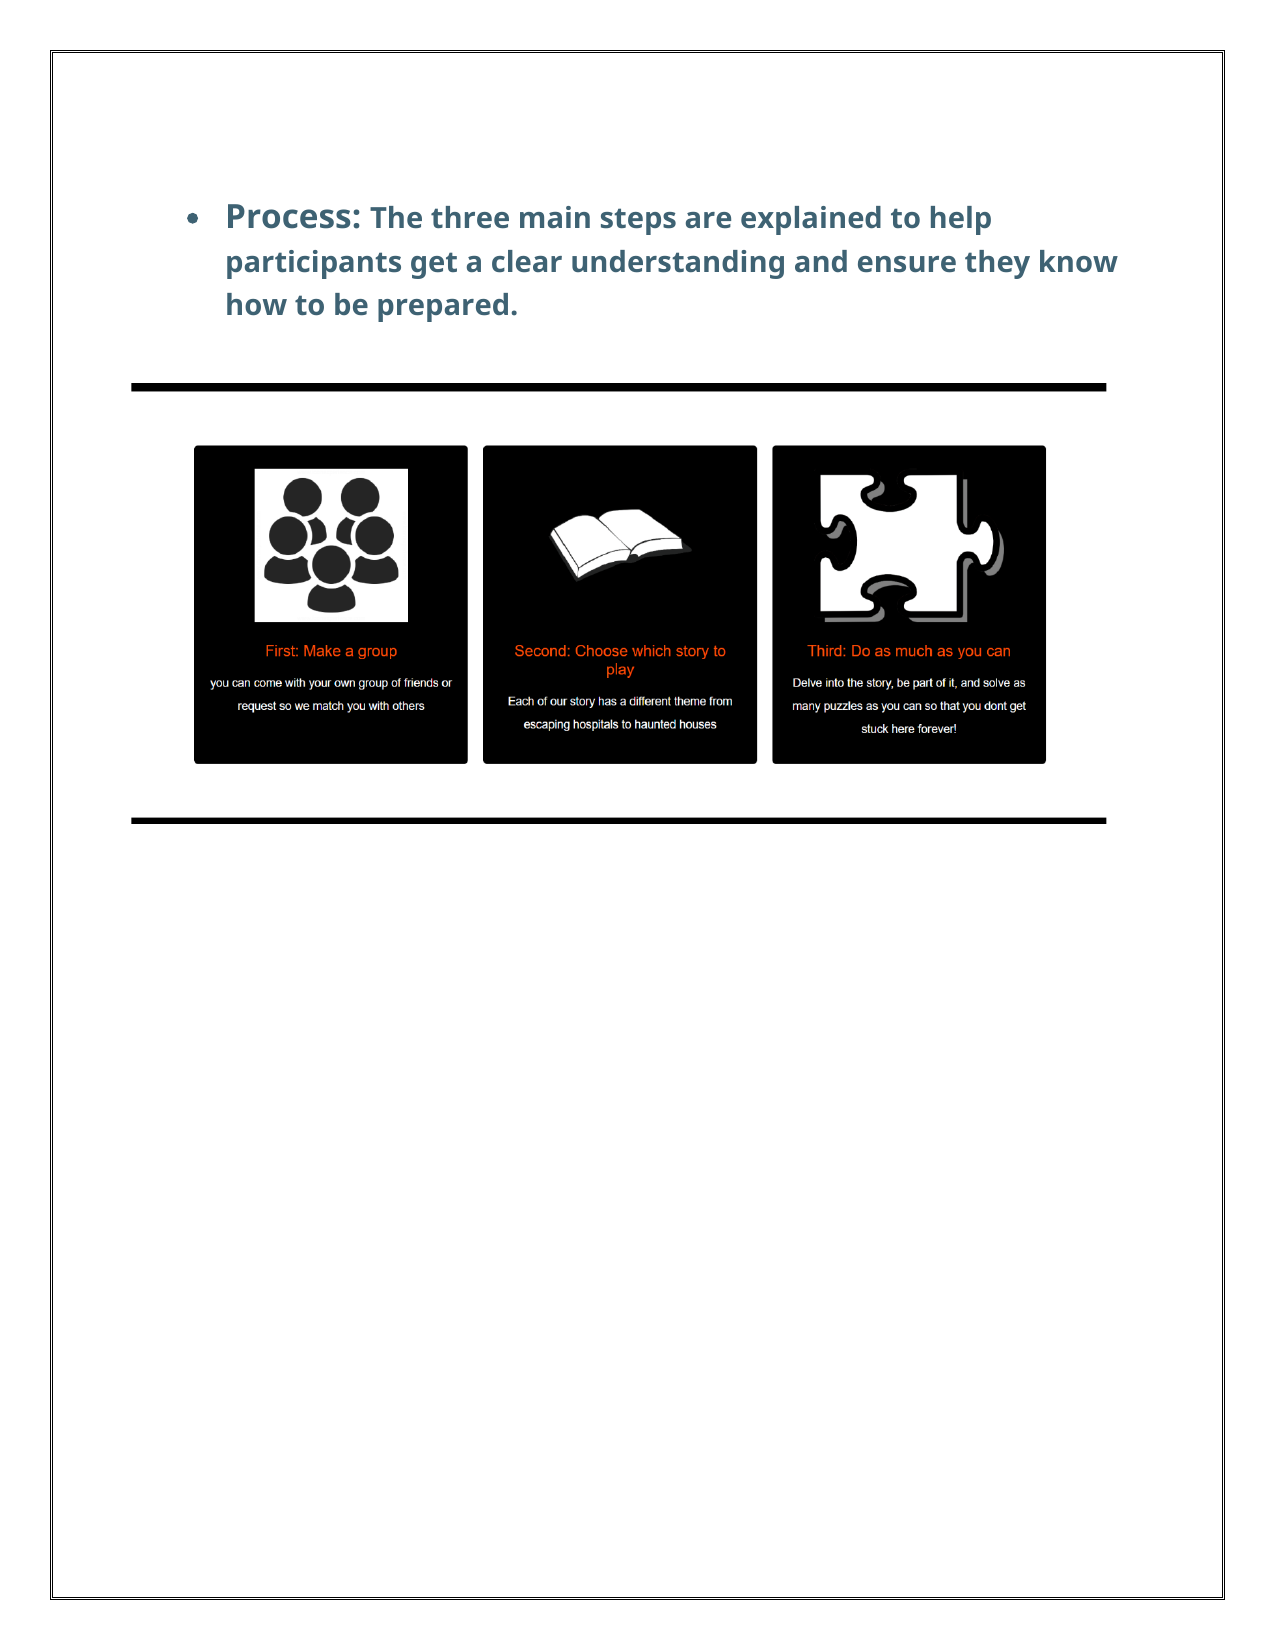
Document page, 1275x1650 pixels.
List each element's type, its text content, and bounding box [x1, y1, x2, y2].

list Process: The three main steps are explained to help participants get a clear understanding and ensure they know how to be prepared. [187, 193, 1125, 324]
picture [131, 383, 1107, 824]
